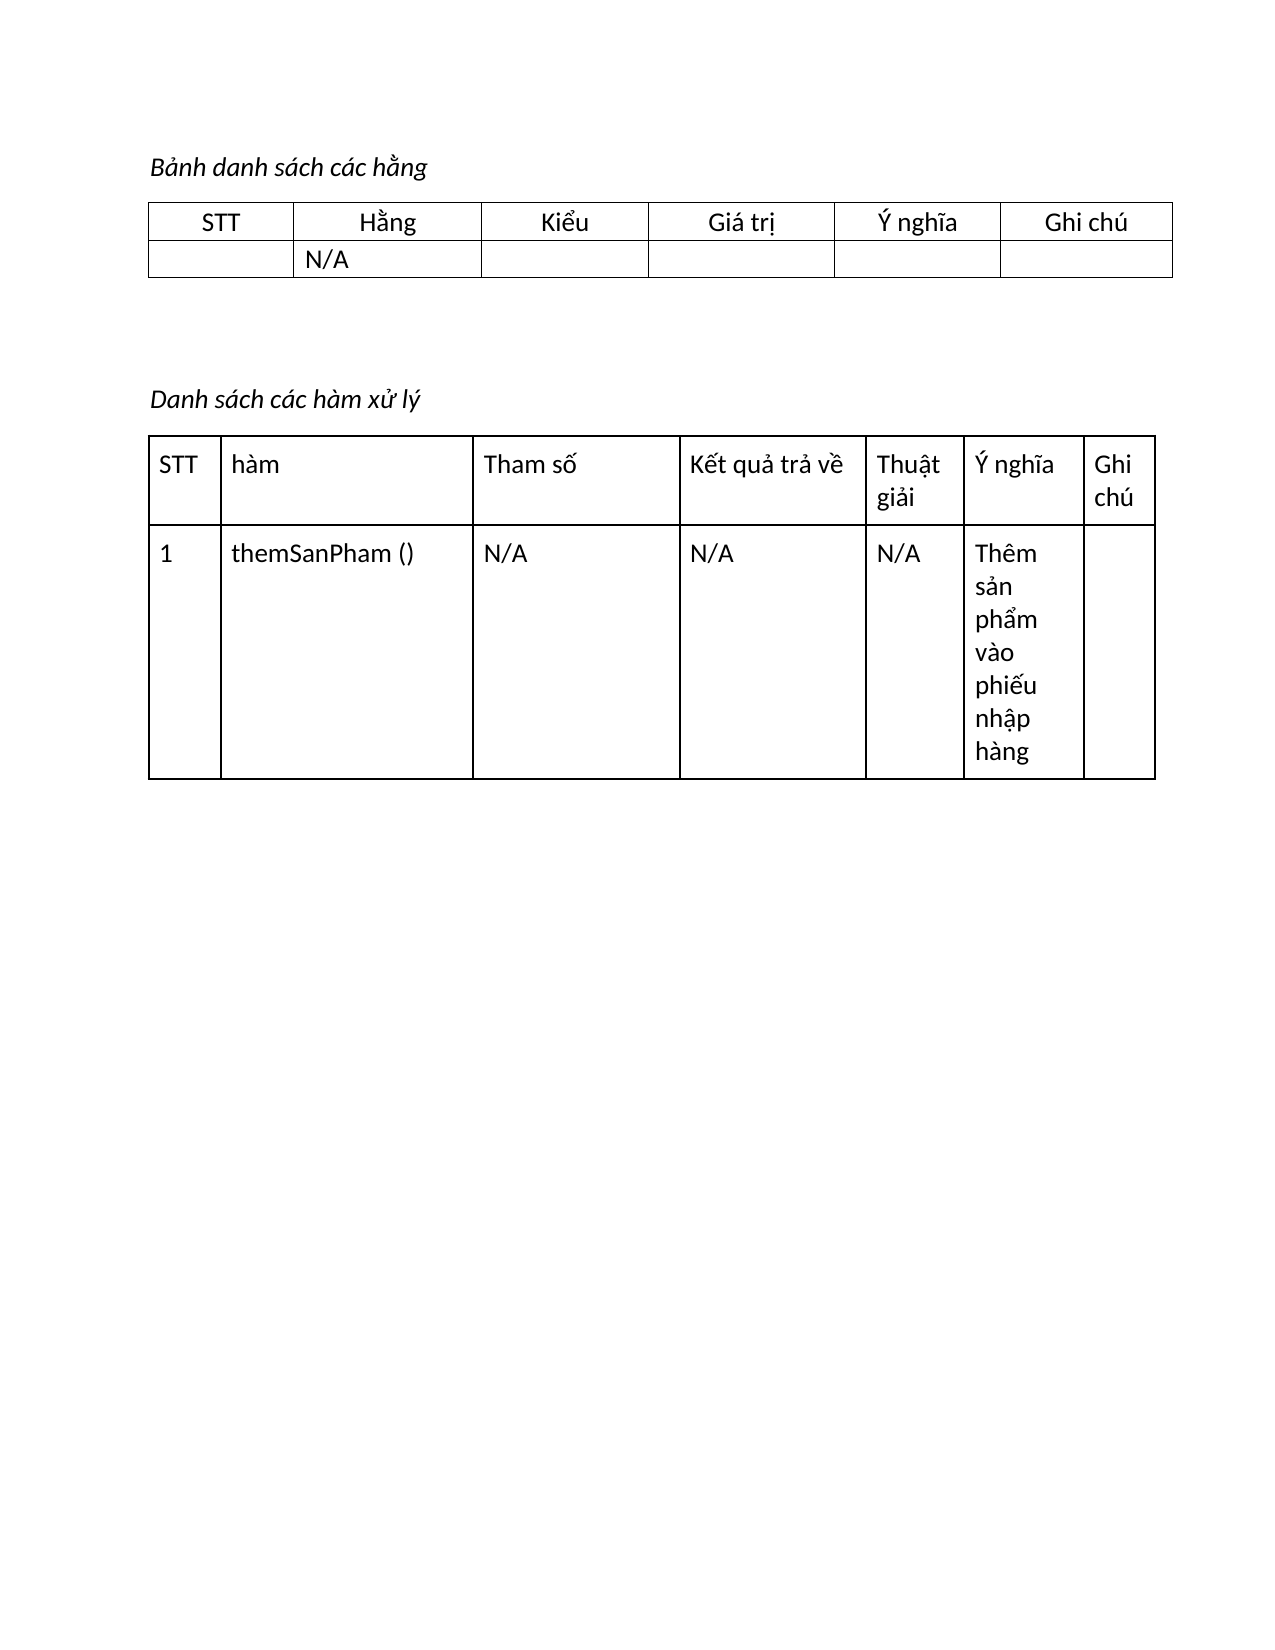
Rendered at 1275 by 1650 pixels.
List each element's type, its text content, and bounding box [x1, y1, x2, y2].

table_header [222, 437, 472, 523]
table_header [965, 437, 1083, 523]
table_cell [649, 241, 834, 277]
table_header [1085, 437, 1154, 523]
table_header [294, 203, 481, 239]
text Danh sách các hàm xử lý [150, 382, 1125, 415]
text Bảnh danh sách các hằng [150, 150, 1125, 183]
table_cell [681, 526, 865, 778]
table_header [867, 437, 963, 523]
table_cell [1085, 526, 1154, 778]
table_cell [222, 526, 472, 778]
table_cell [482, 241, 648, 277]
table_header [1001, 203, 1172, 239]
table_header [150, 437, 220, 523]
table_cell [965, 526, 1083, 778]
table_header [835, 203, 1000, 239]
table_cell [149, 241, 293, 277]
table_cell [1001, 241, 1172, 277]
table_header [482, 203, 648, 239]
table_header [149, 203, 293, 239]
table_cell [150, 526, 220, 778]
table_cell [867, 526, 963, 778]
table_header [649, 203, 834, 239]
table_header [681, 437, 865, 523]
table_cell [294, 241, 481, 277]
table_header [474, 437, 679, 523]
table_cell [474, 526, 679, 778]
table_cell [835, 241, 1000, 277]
